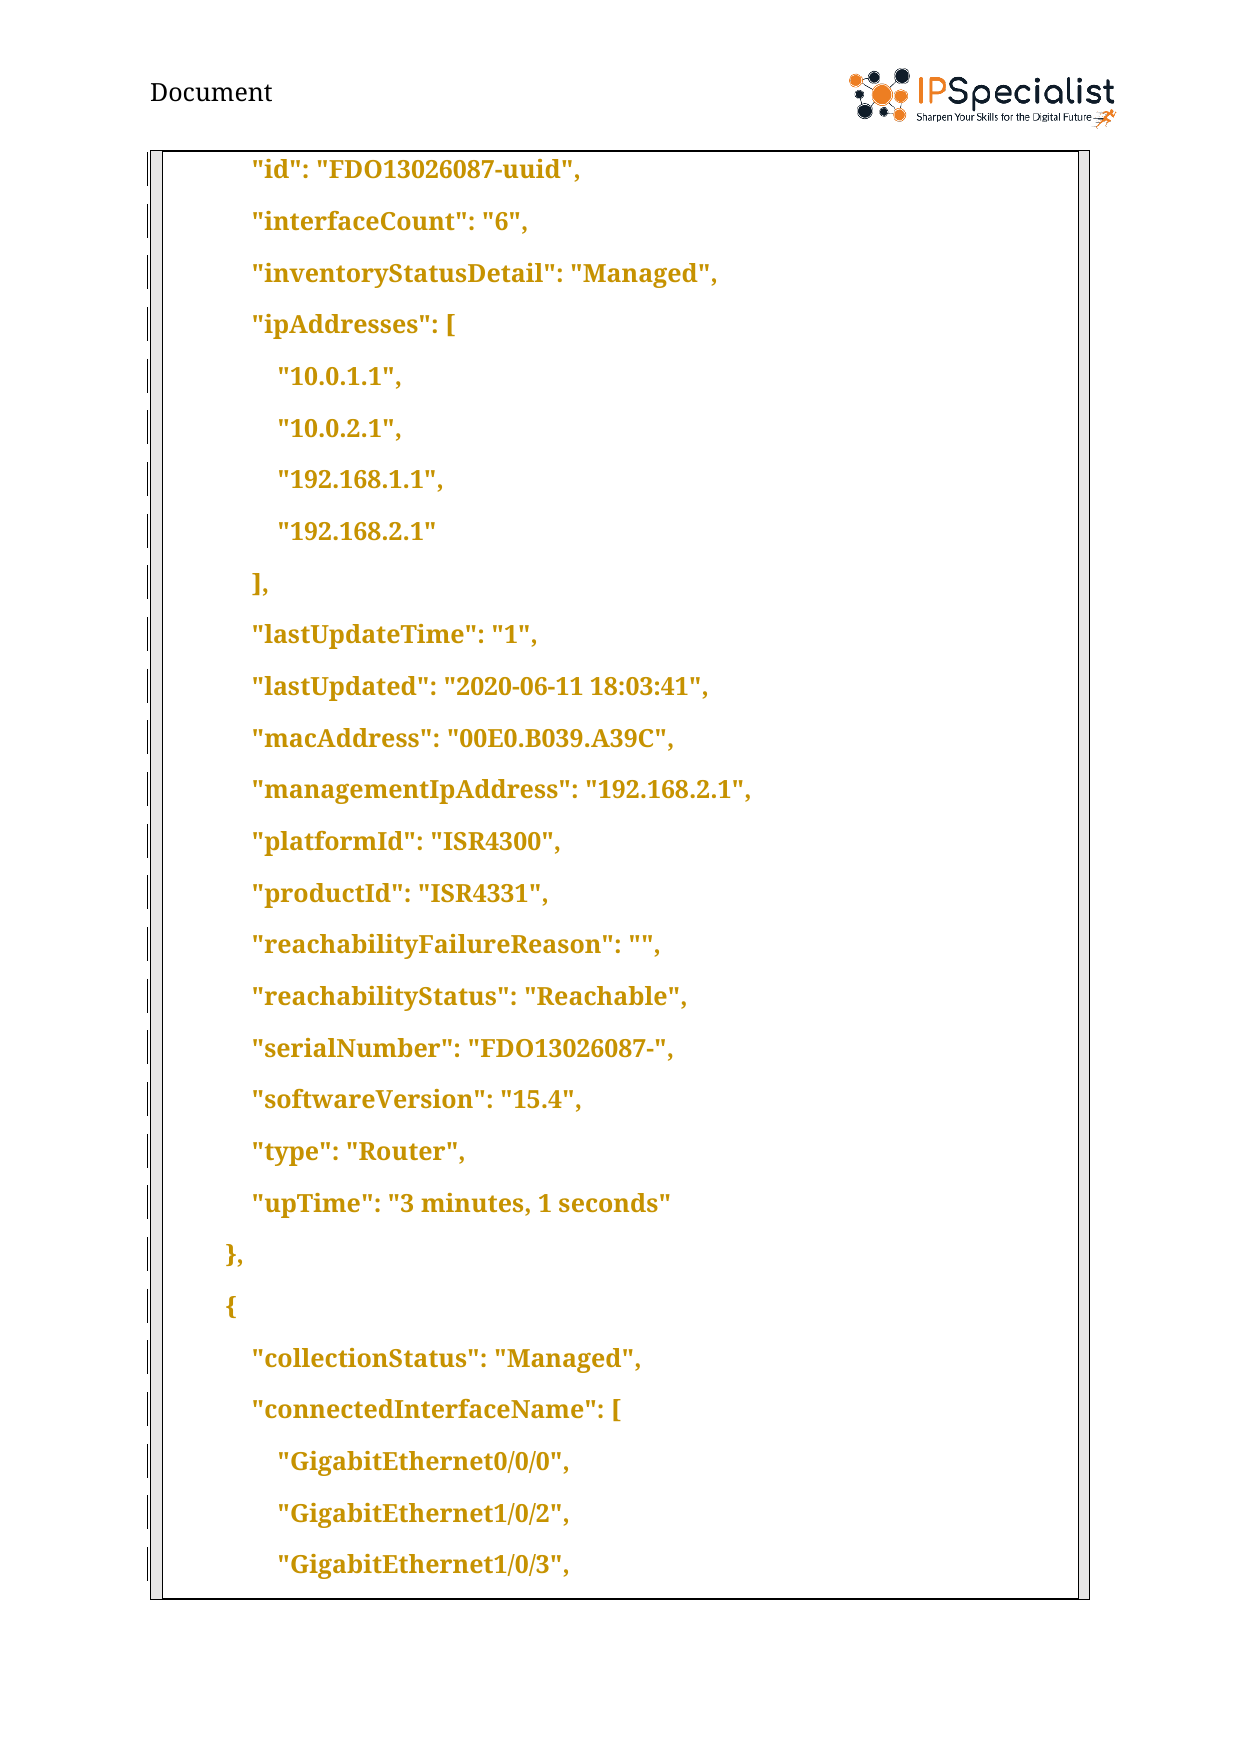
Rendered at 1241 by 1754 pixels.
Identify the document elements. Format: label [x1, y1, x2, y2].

picture [843, 54, 1121, 136]
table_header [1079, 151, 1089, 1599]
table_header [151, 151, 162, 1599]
